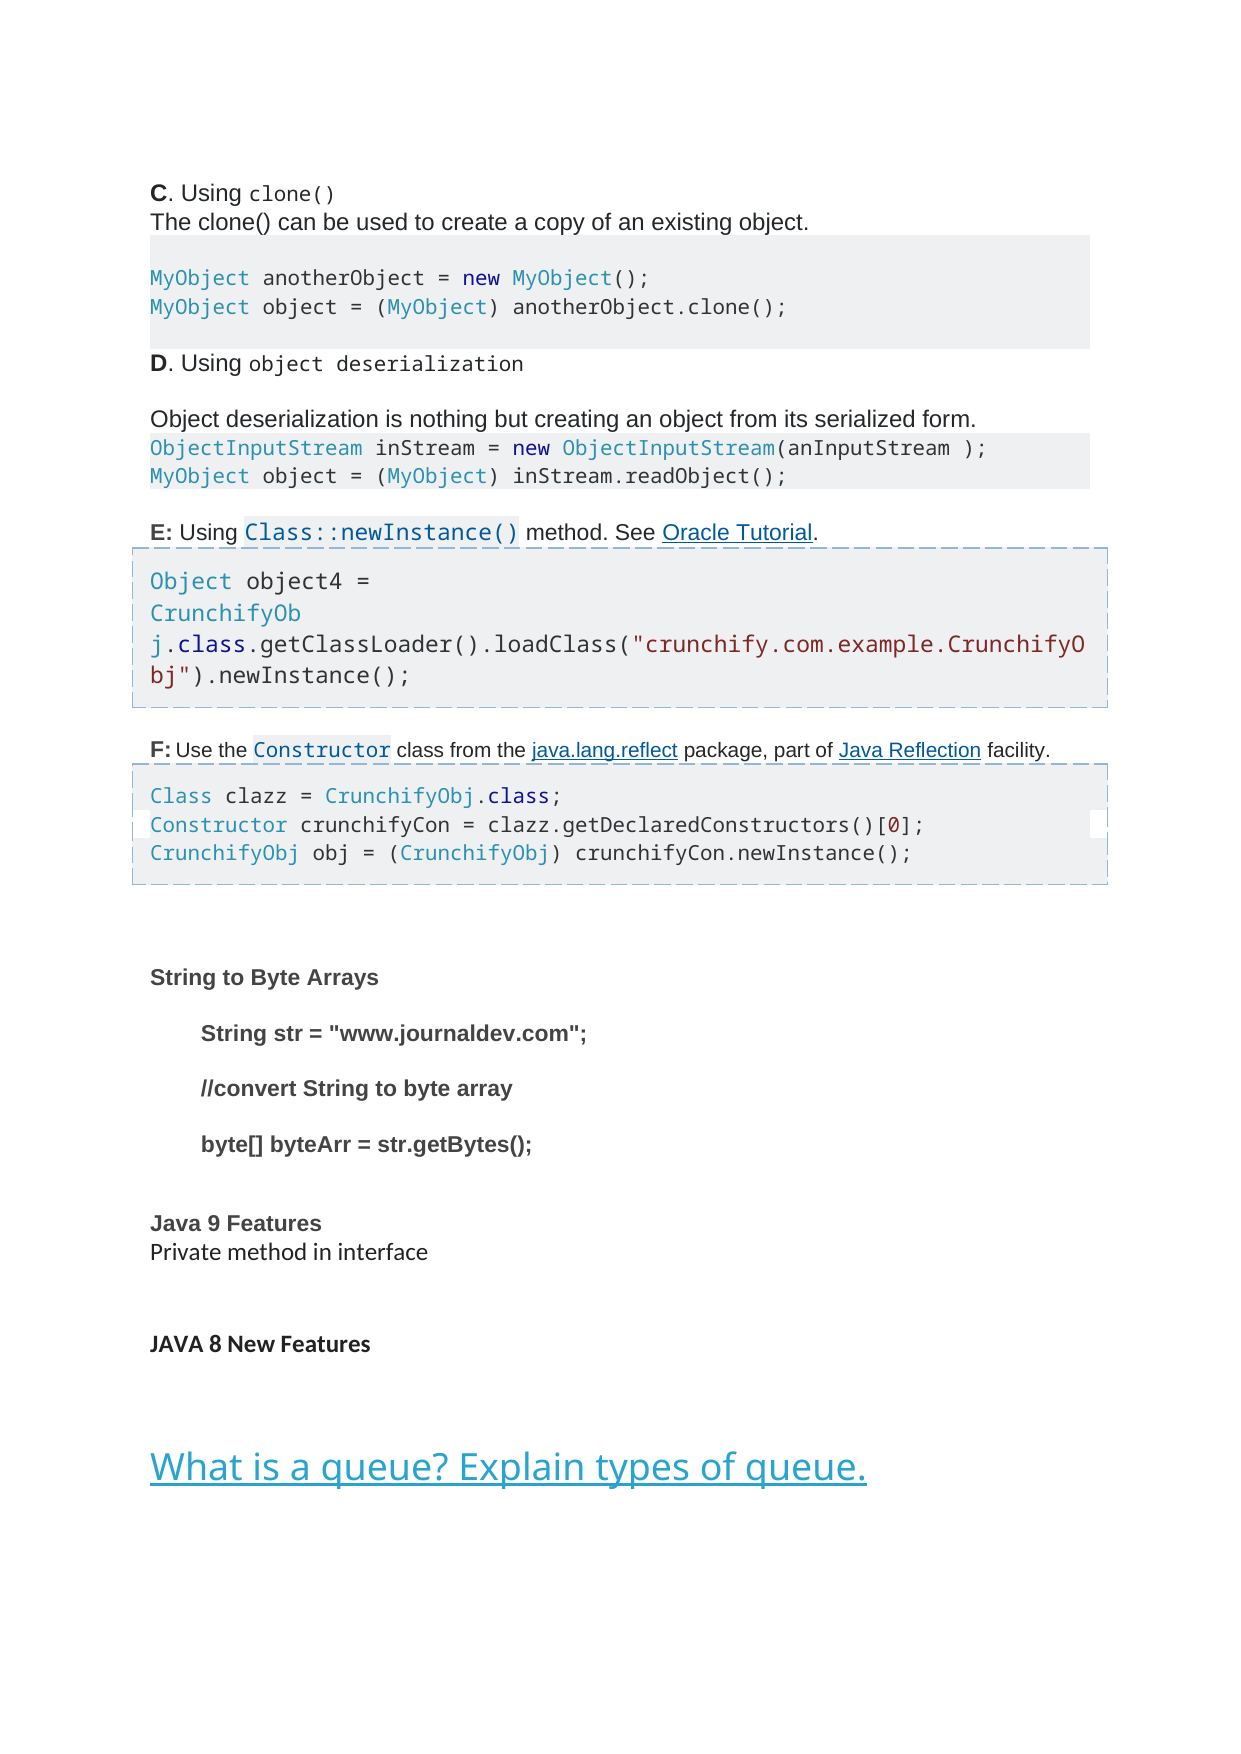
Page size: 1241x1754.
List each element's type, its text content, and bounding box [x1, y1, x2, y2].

text JAVA 8 New Features [150, 1328, 1090, 1358]
text Class clazz = CrunchifyObj.class; [132, 763, 1108, 810]
text C. Using clone() The clone() can be used to create a copy of an existing object. [150, 179, 1090, 235]
text String str = "www.journaldev.com"; [150, 1020, 1090, 1046]
subtitle What is a queue? Explain types of queue. [150, 1440, 1090, 1491]
text Java 9 Features [150, 1210, 1090, 1236]
text Object object4 = CrunchifyObj.class.getClassLoader().loadClass("crunchify.com.example.CrunchifyObj").newInstance(); [132, 547, 1108, 708]
text MyObject object = (MyObject) anotherObject.clone(); [150, 292, 1090, 320]
text //convert String to byte array [150, 1075, 1090, 1102]
text MyObject object = (MyObject) inStream.readObject(); [150, 461, 1090, 489]
text F: Use the Constructor class from the java.lang.reflect package, part of Java Reflection facility. [391, 735, 1090, 763]
text Object deserialization is nothing but creating an object from its serialized form. [150, 377, 1090, 433]
text ObjectInputStream inStream = new ObjectInputStream(anInputStream ); [150, 433, 1090, 461]
text D. Using object deserialization [150, 349, 1090, 377]
text Private method in interface [150, 1236, 1090, 1267]
text MyObject anotherObject = new MyObject(); [150, 263, 1090, 292]
text E: Using Class::newInstance() method. See Oracle Tutorial. [519, 516, 1090, 547]
text byte[] byteArr = str.getBytes(); [150, 1131, 1090, 1157]
text CrunchifyObj obj = (CrunchifyObj) crunchifyCon.newInstance(); [132, 820, 1108, 885]
text String to Byte Arrays [150, 964, 1090, 991]
